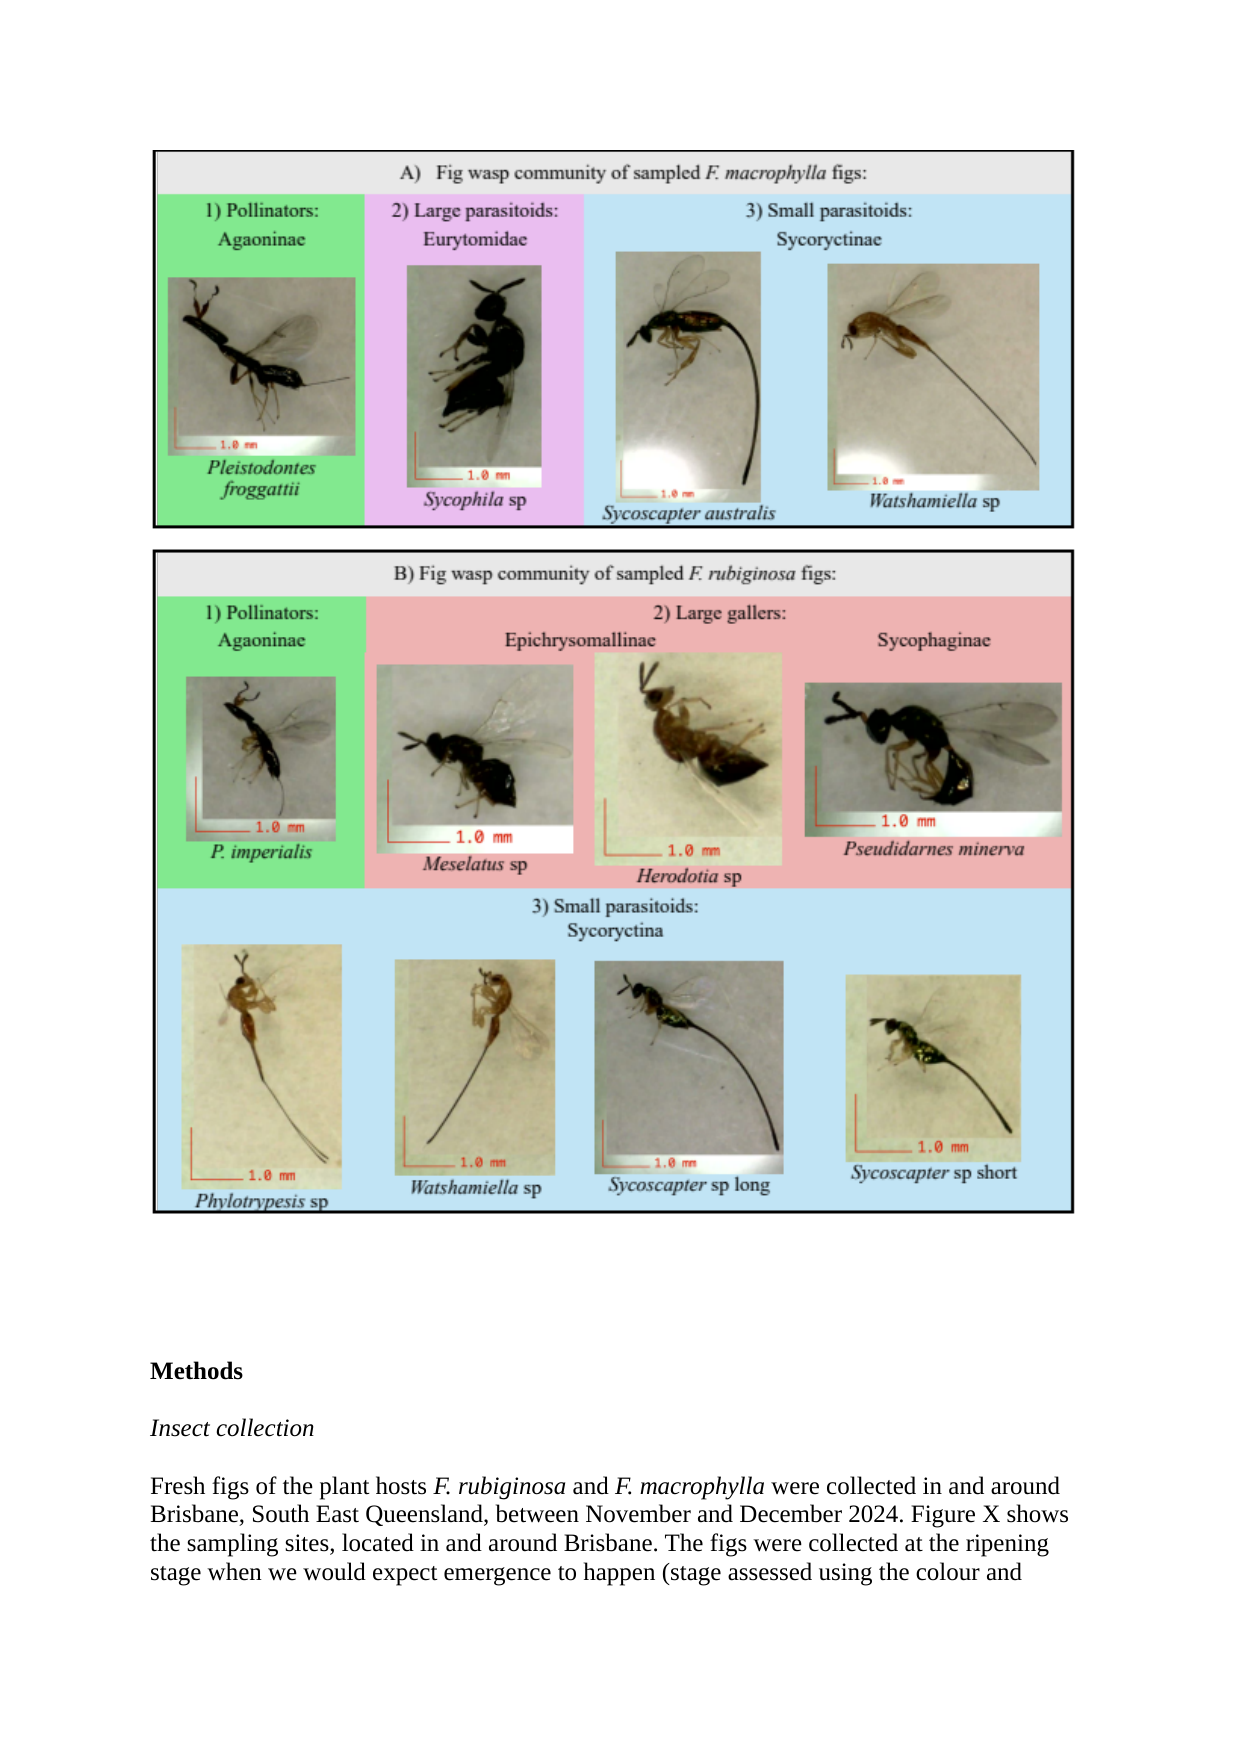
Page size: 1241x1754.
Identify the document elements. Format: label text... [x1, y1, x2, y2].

text Methods [150, 1356, 1090, 1384]
text Insect collection [150, 1413, 1090, 1442]
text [150, 1471, 1090, 1586]
